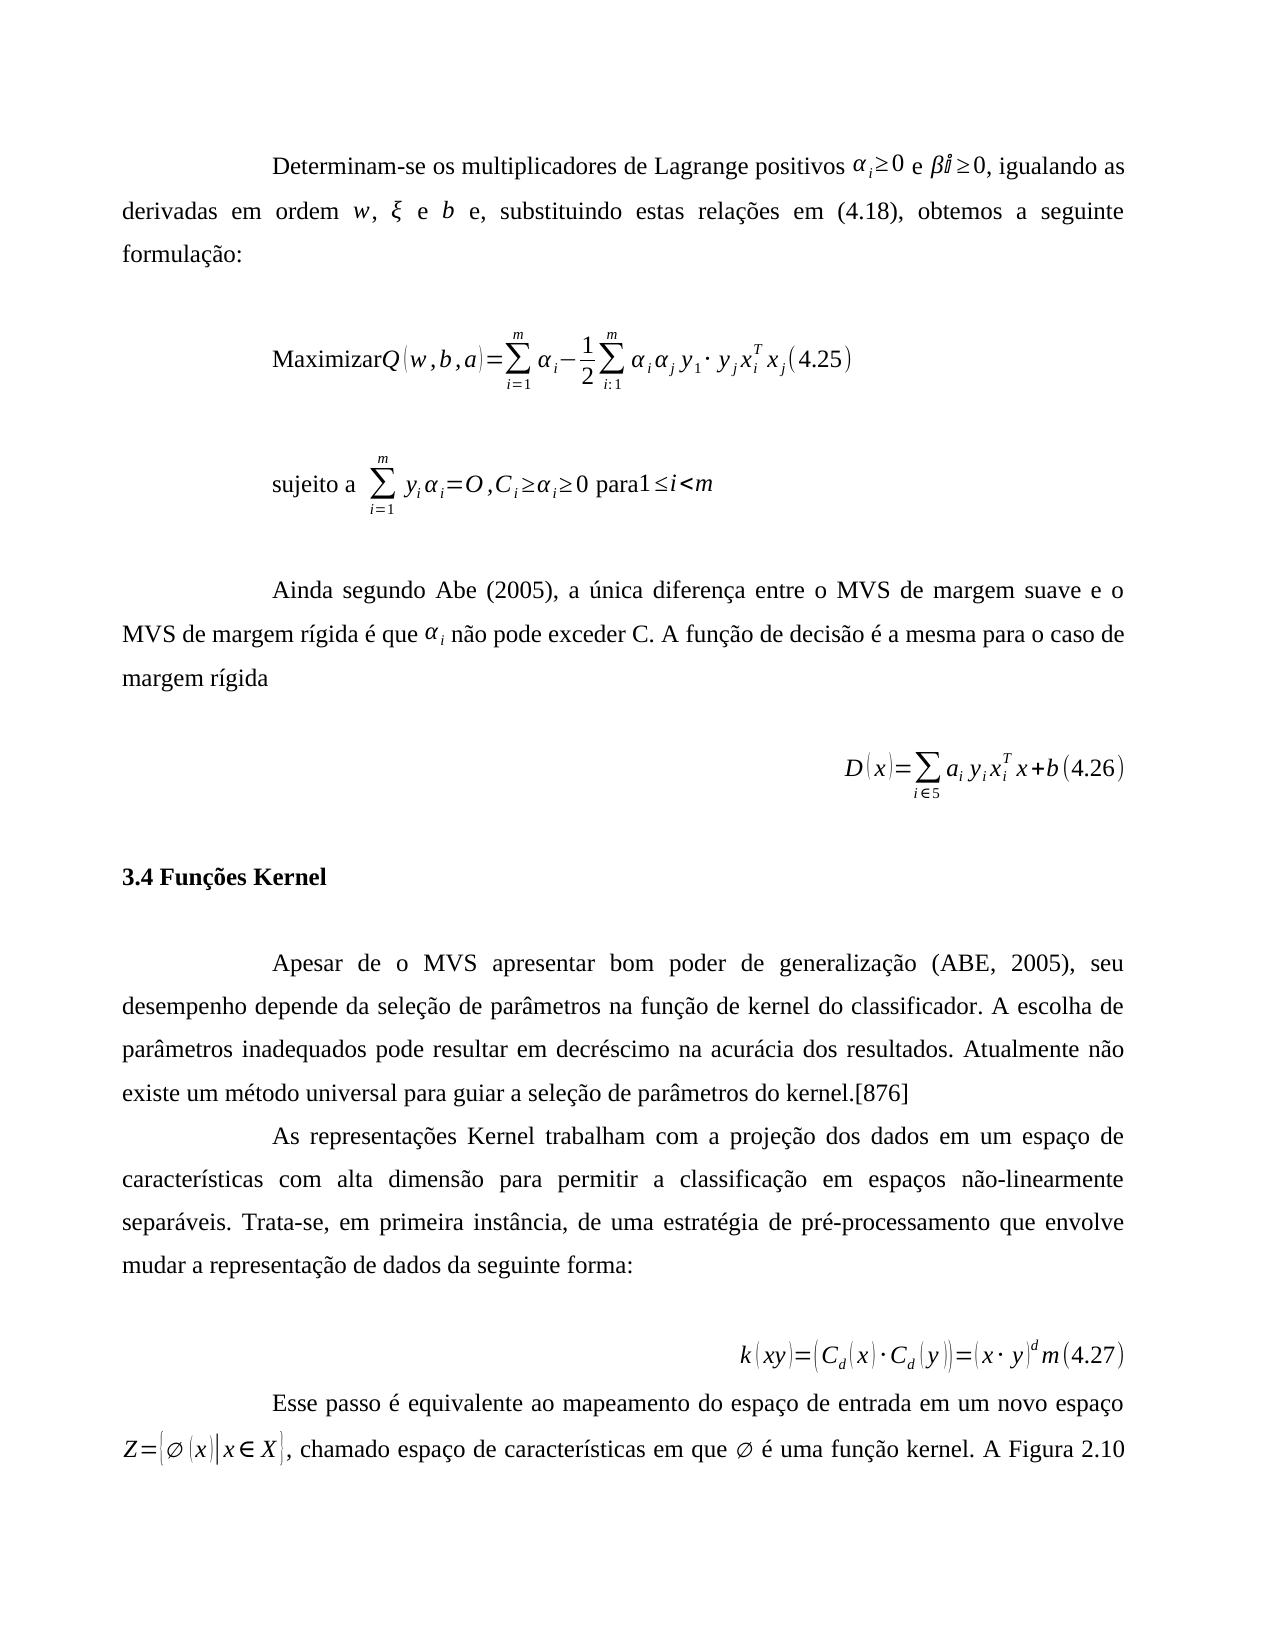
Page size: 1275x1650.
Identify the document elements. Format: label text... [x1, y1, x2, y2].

text Determinam-se os multiplicadores de Lagrange positivos e , igualando as derivadas em ordem , e e, substituindo estas relações em (4.18), obtemos a seguinte formulação: [122, 150, 1125, 268]
text Maximizar [122, 325, 1125, 392]
text sujeito a para [122, 450, 1125, 517]
text As representações Kernel trabalham com a projeção dos dados em um espaço de características com alta dimensão para permitir a classificação em espaços não-linearmente separáveis. Trata-se, em primeira instância, de uma estratégia de pré-processamento que envolve mudar a representação de dados da seguinte forma: [122, 1121, 1125, 1279]
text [122, 1388, 1125, 1468]
text Apesar de o MVS apresentar bom poder de generalização (ABE, 2005), seu desempenho depende da seleção de parâmetros na função de kernel do classificador. A escolha de parâmetros inadequados pode resultar em decréscimo na acurácia dos resultados. Atualmente não existe um método universal para guiar a seleção de parâmetros do kernel.[876] [122, 948, 1125, 1106]
subtitle 3.4 Funções Kernel [122, 862, 1125, 891]
text Ainda segundo Abe (2005), a única diferença entre o MVS de margem suave e o MVS de margem rígida é que não pode exceder C. A função de decisão é a mesma para o caso de margem rígida [122, 575, 1125, 692]
